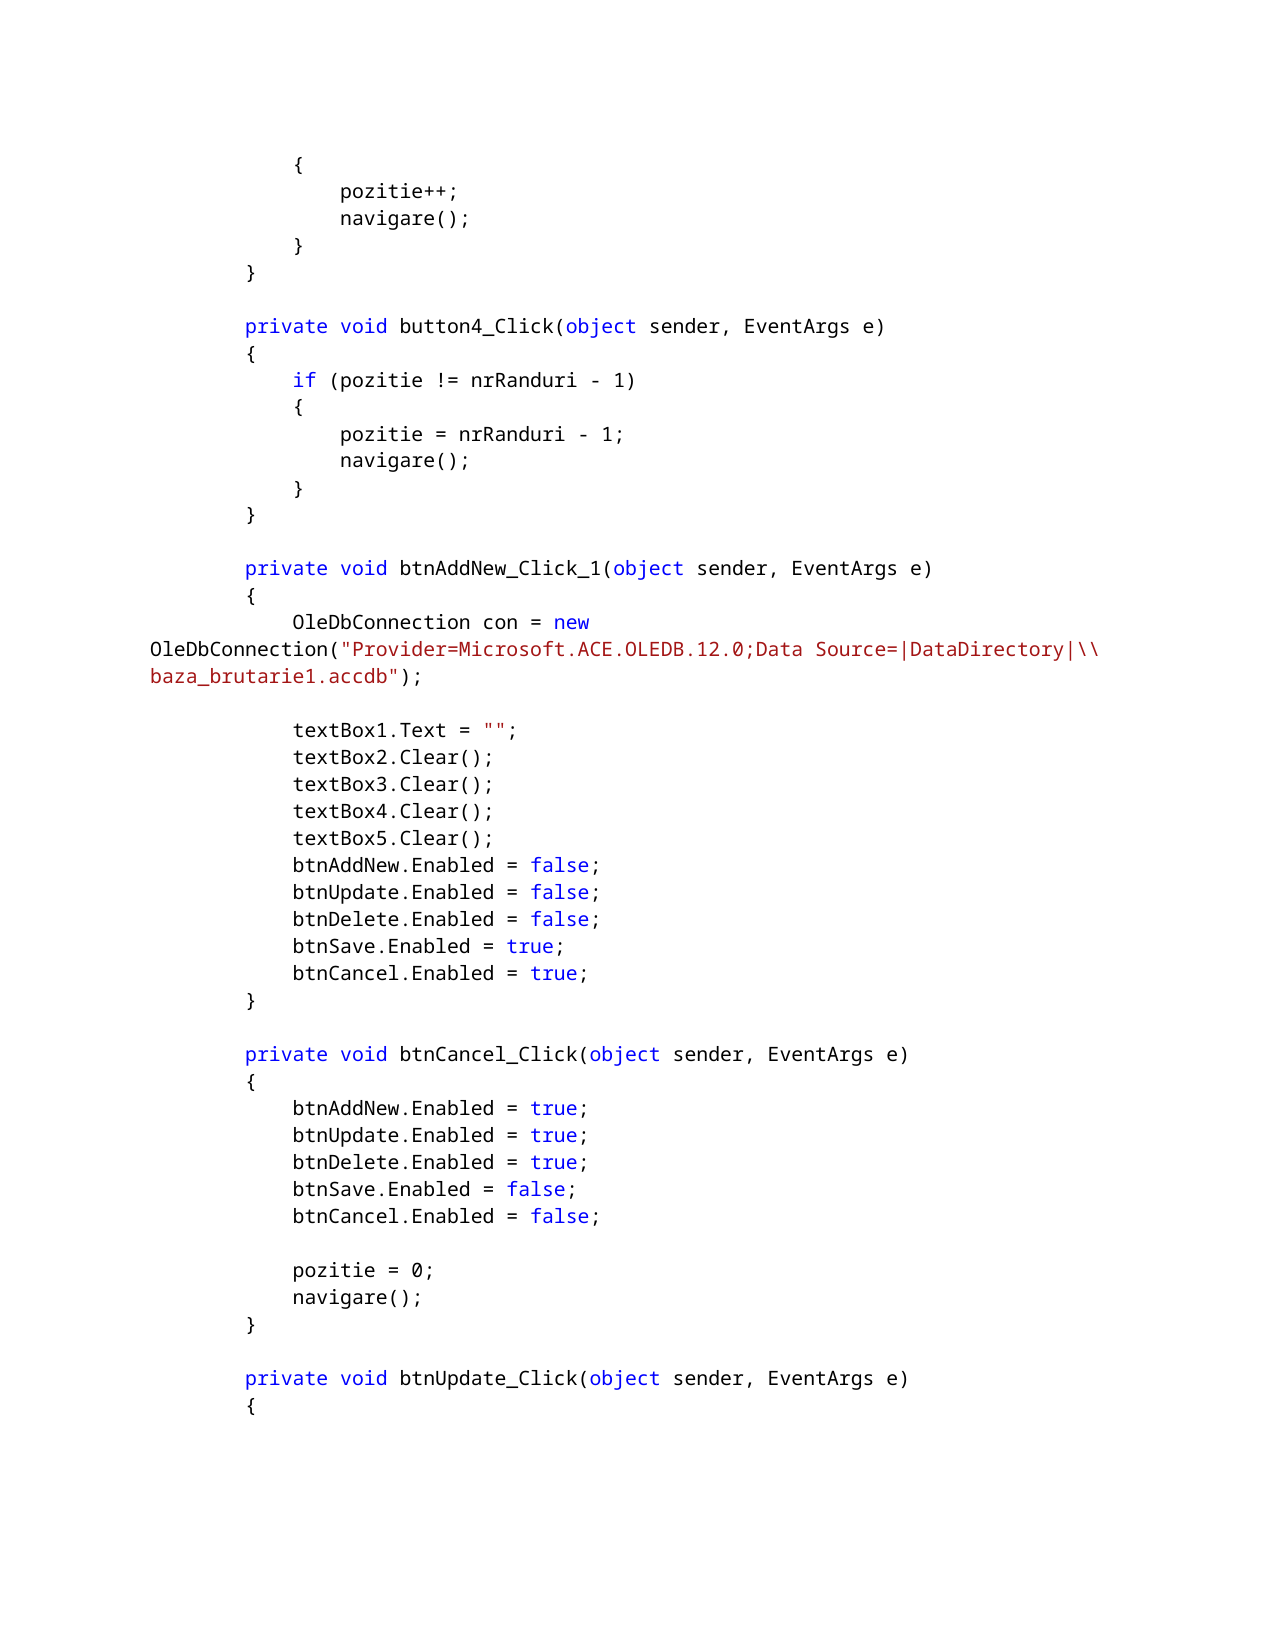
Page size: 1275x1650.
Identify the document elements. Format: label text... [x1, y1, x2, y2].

text { [150, 339, 1125, 366]
text { [150, 393, 1125, 420]
text textBox3.Clear(); [150, 771, 1125, 797]
text pozitie = nrRanduri - 1; [150, 420, 1125, 447]
text btnAddNew.Enabled = false; [150, 851, 1125, 878]
text navigare(); [150, 447, 1125, 474]
text btnCancel.Enabled = true; [150, 959, 1125, 986]
text } [150, 501, 1125, 528]
text } [150, 258, 1125, 285]
text btnDelete.Enabled = true; [150, 1148, 1125, 1175]
text navigare(); [150, 204, 1125, 231]
text btnUpdate.Enabled = true; [150, 1121, 1125, 1148]
text private void btnUpdate_Click(object sender, EventArgs e) [150, 1364, 1125, 1391]
text } [150, 986, 1125, 1013]
text pozitie++; [150, 177, 1125, 204]
text private void btnAddNew_Click_1(object sender, EventArgs e) [150, 555, 1125, 582]
text btnCancel.Enabled = false; [150, 1202, 1125, 1229]
text pozitie = 0; [150, 1256, 1125, 1283]
text } [150, 474, 1125, 501]
text btnDelete.Enabled = false; [150, 905, 1125, 932]
text btnUpdate.Enabled = false; [150, 878, 1125, 905]
text OleDbConnection con = new OleDbConnection("Provider=Microsoft.ACE.OLEDB.12.0;Data Source=|DataDirectory|\\baza_brutarie1.accdb"); [150, 609, 1125, 689]
text textBox2.Clear(); [150, 743, 1125, 771]
text } [150, 1310, 1125, 1337]
text { [150, 150, 1125, 177]
text btnSave.Enabled = true; [150, 932, 1125, 959]
text if (pozitie != nrRanduri - 1) [150, 366, 1125, 393]
text textBox1.Text = ""; [150, 717, 1125, 743]
text private void button4_Click(object sender, EventArgs e) [150, 312, 1125, 339]
text btnSave.Enabled = false; [150, 1175, 1125, 1202]
text } [150, 231, 1125, 258]
text textBox5.Clear(); [150, 824, 1125, 851]
text private void btnCancel_Click(object sender, EventArgs e) [150, 1040, 1125, 1067]
text { [150, 582, 1125, 609]
text { [150, 1391, 1125, 1418]
text navigare(); [150, 1283, 1125, 1310]
text btnAddNew.Enabled = true; [150, 1094, 1125, 1121]
text { [150, 1067, 1125, 1094]
text textBox4.Clear(); [150, 797, 1125, 824]
